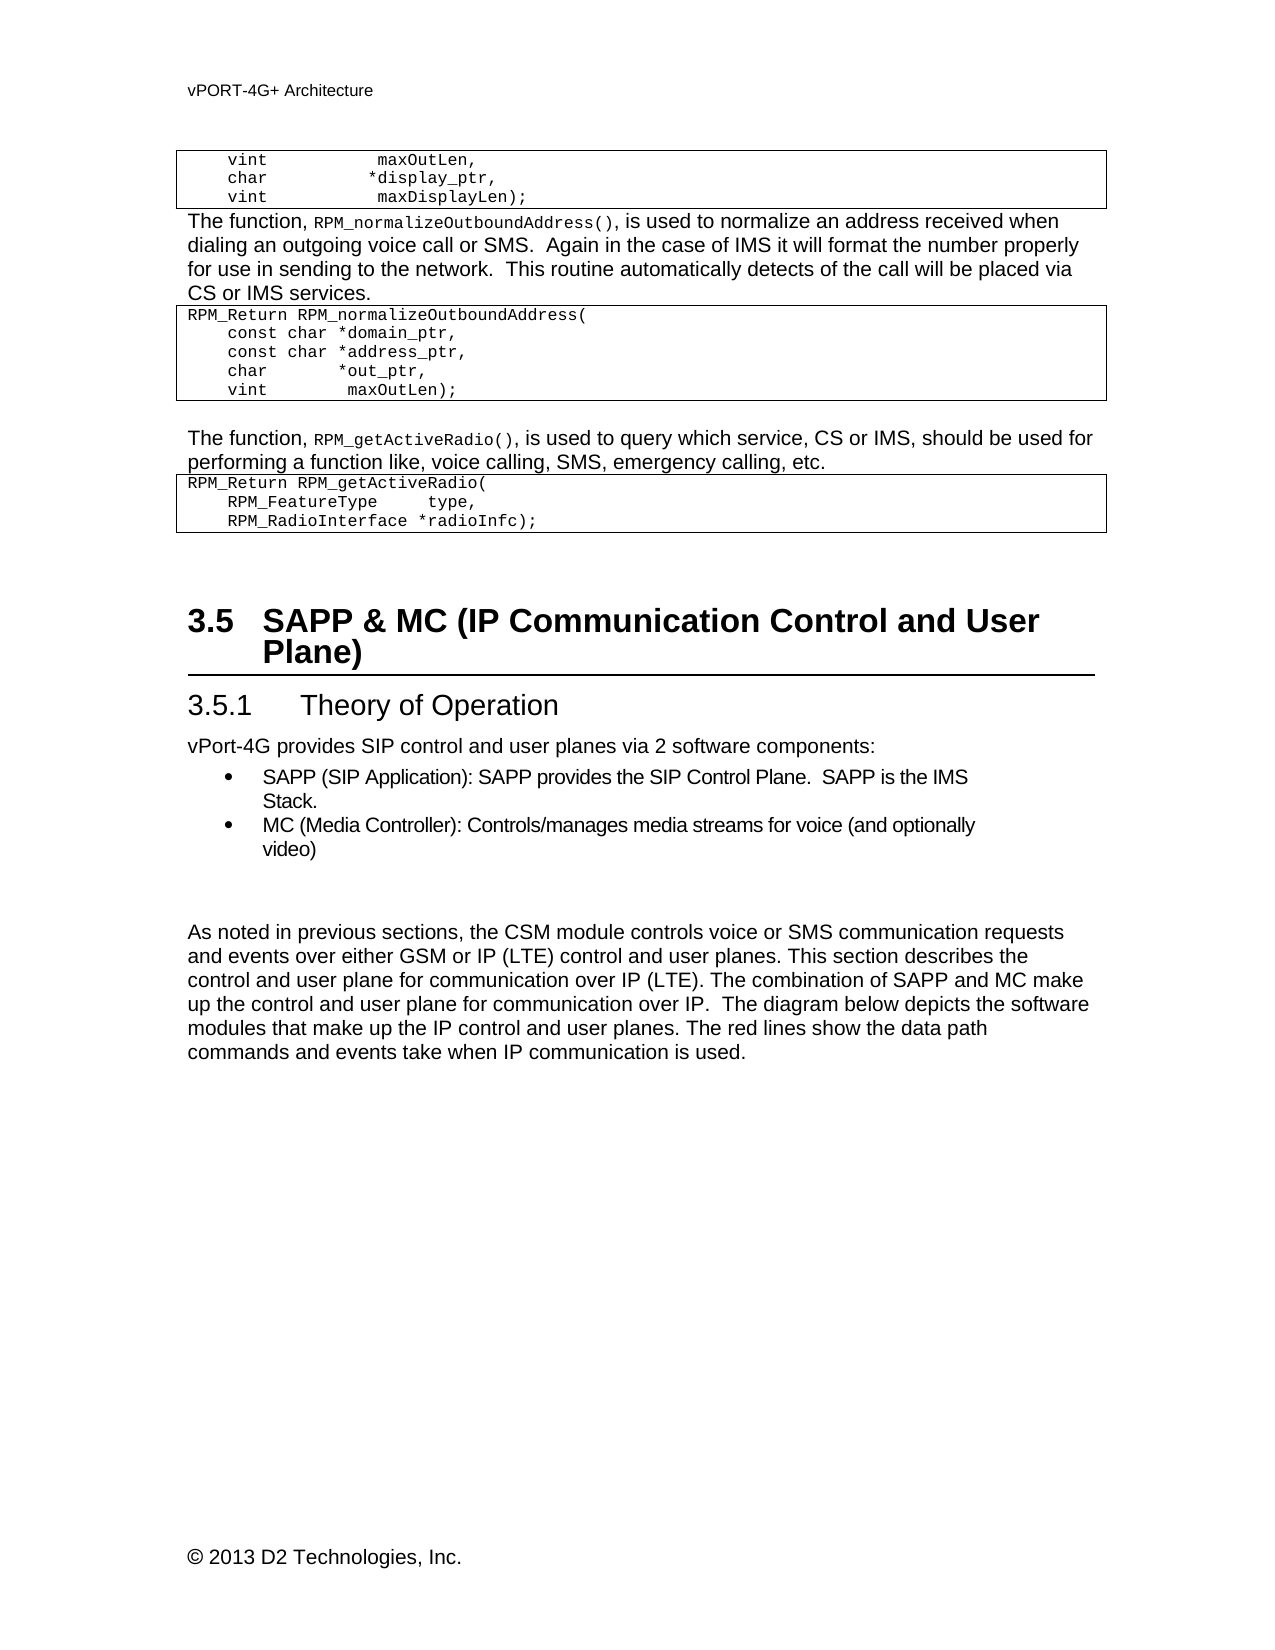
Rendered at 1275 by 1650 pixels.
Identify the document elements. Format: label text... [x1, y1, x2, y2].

text vPort-4G provides SIP control and user planes via 2 software components: [187, 734, 1095, 758]
table_header RPM_Return RPM_normalizeOutboundAddress( const char *domain_ptr, const char *address_ptr, char *out_ptr, vint maxOutLen); [177, 306, 1106, 400]
text As noted in previous sections, the CSM module controls voice or SMS communication requests and events over either GSM or IP (LTE) control and user planes. This section describes the control and user plane for communication over IP (LTE). The combination of SAPP and MC make up the control and user plane for communication over IP. The diagram below depicts the software modules that make up the IP control and user planes. The red lines show the data path commands and events take when IP communication is used. [187, 920, 1095, 1064]
text The function, RPM_normalizeOutboundAddress(), is used to normalize an address received when dialing an outgoing voice call or SMS. Again in the case of IMS it will format the number properly for use in sending to the network. This routine automatically detects of the call will be placed via CS or IMS services. [187, 209, 1095, 305]
subtitle SAPP & MC (IP Communication Control and User Plane) [187, 607, 1095, 676]
text The function, RPM_getActiveRadio(), is used to query which service, CS or IMS, should be used for performing a function like, voice calling, SMS, emergency calling, etc. [187, 425, 1095, 474]
table_header RPM_Return RPM_getActiveRadio( RPM_FeatureType type, RPM_RadioInterface *radioInfc); [177, 475, 1106, 532]
list MC (Media Controller): Controls/manages media streams for voice (and optionally video) [225, 812, 1008, 861]
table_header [177, 151, 1106, 208]
subtitle Theory of Operation [187, 688, 1095, 722]
list SAPP (SIP Application): SAPP provides the SIP Control Plane. SAPP is the IMS Stack. [225, 764, 1008, 812]
